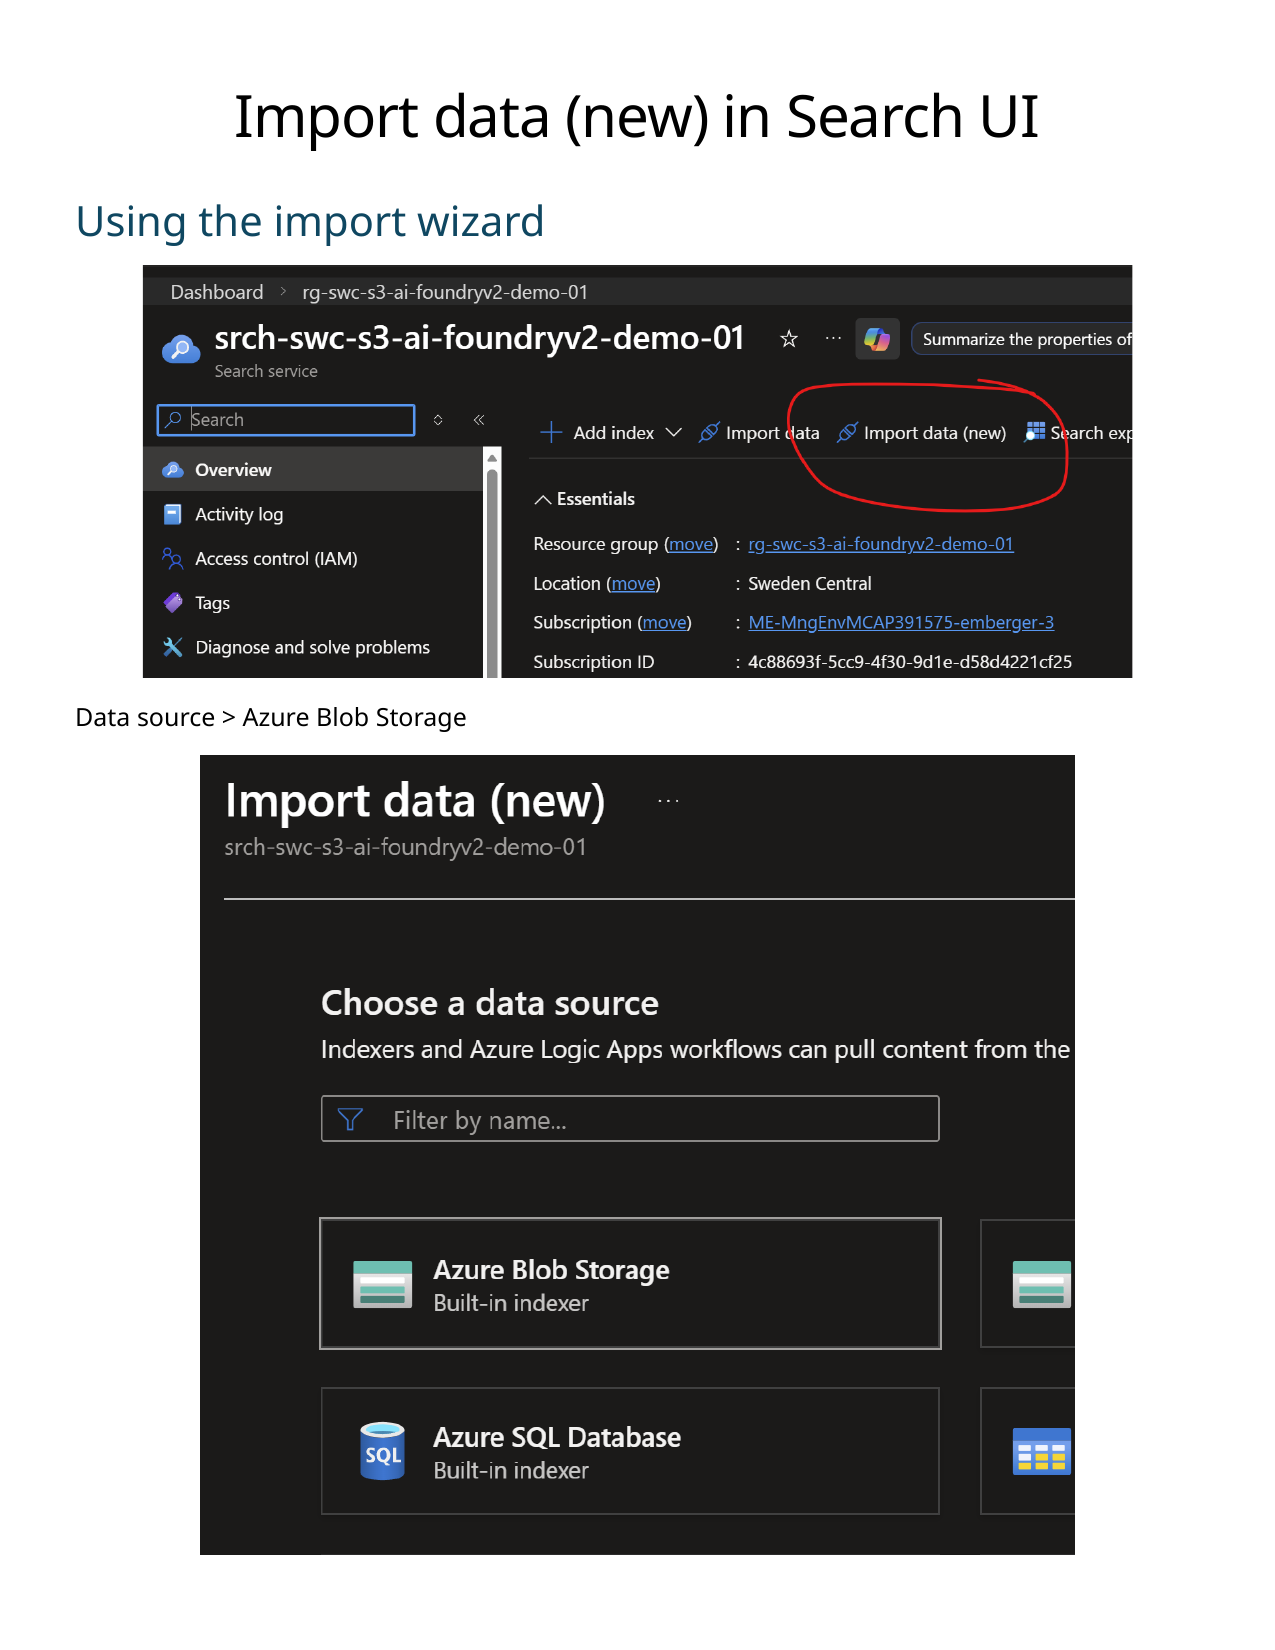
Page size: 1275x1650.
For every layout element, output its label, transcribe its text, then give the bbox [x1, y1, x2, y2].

picture [200, 755, 1075, 1555]
picture [142, 265, 1133, 678]
subtitle Using the import wizard [75, 192, 1200, 249]
text Data source > Azure Blob Storage [75, 699, 1200, 734]
title Import data (new) in Search UI [75, 75, 1200, 154]
